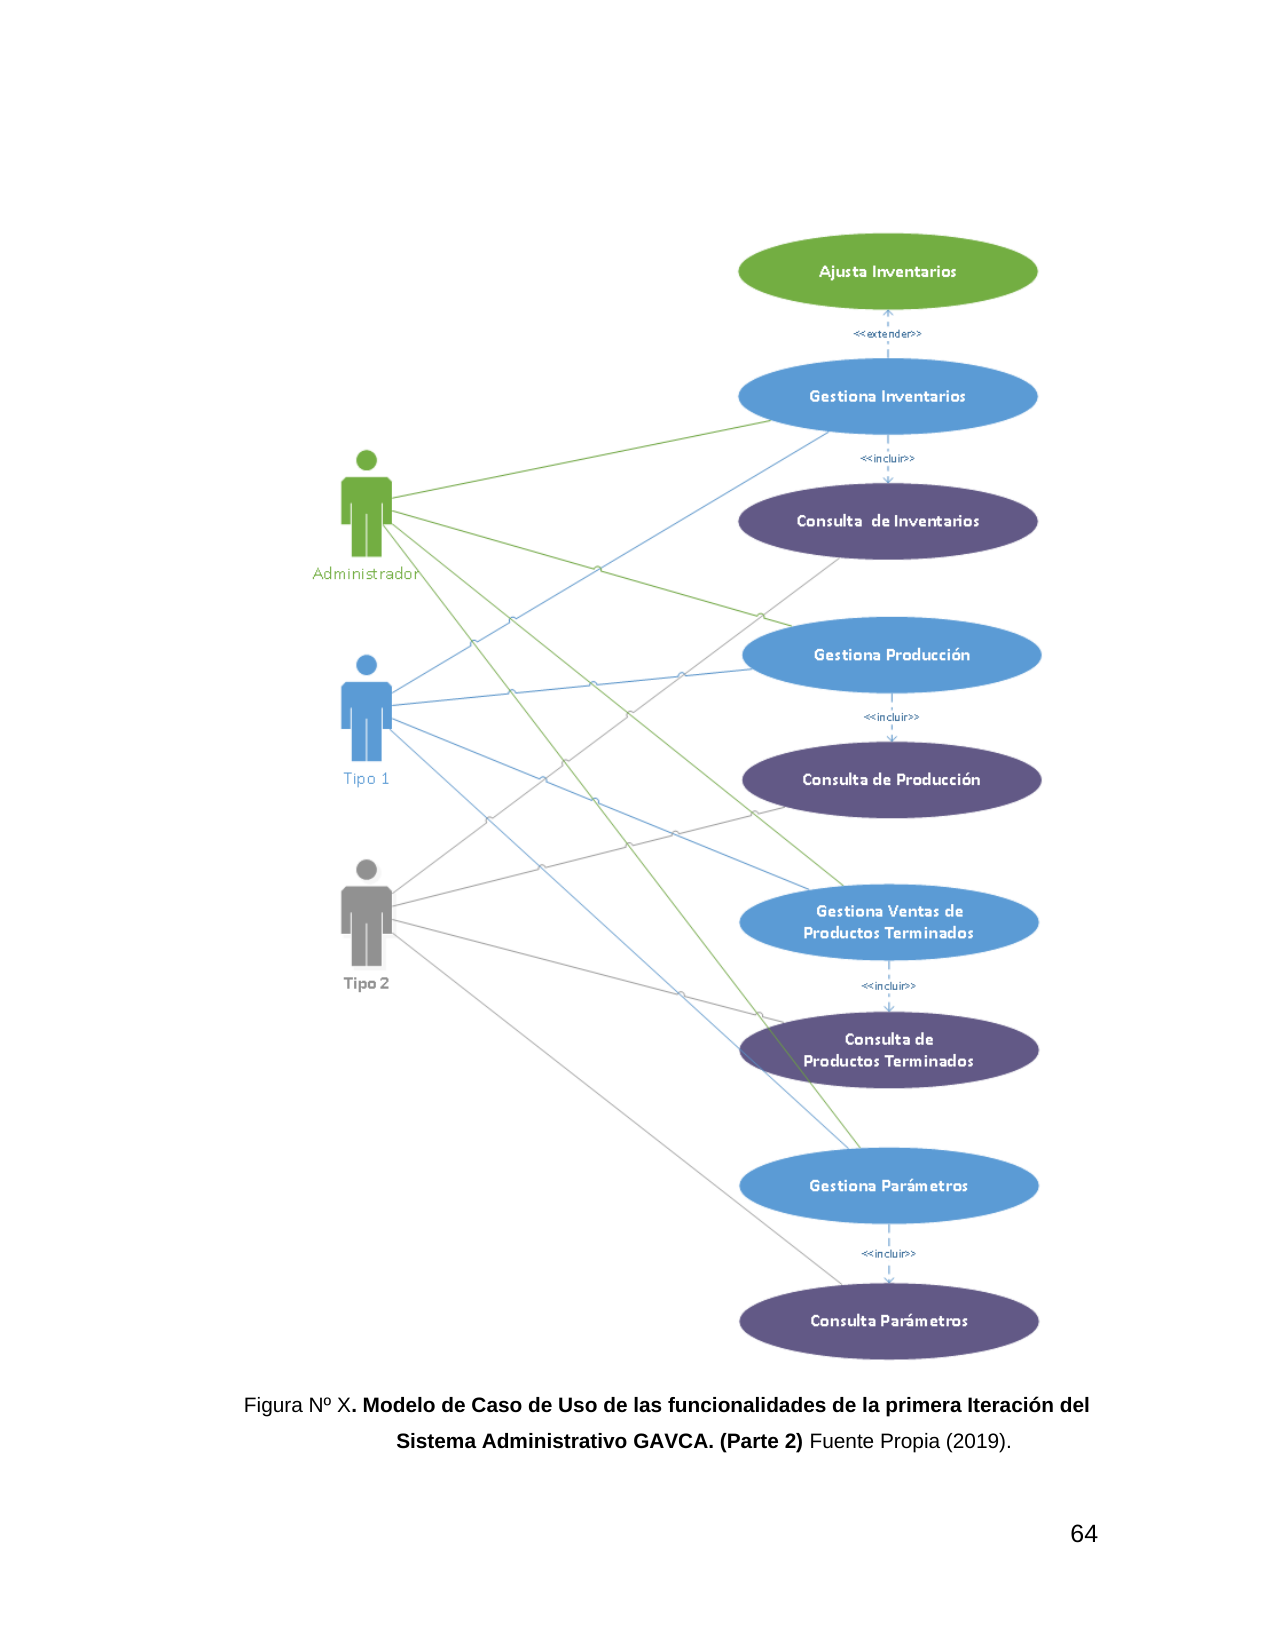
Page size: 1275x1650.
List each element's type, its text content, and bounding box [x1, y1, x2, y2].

text Figura Nº X. Modelo de Caso de Uso de las funcionalidades de la primera Iteración del Sistema Administrativo GAVCA. (Parte 2) Fuente Propia (2019). [236, 1393, 1098, 1453]
picture [290, 213, 1044, 1379]
